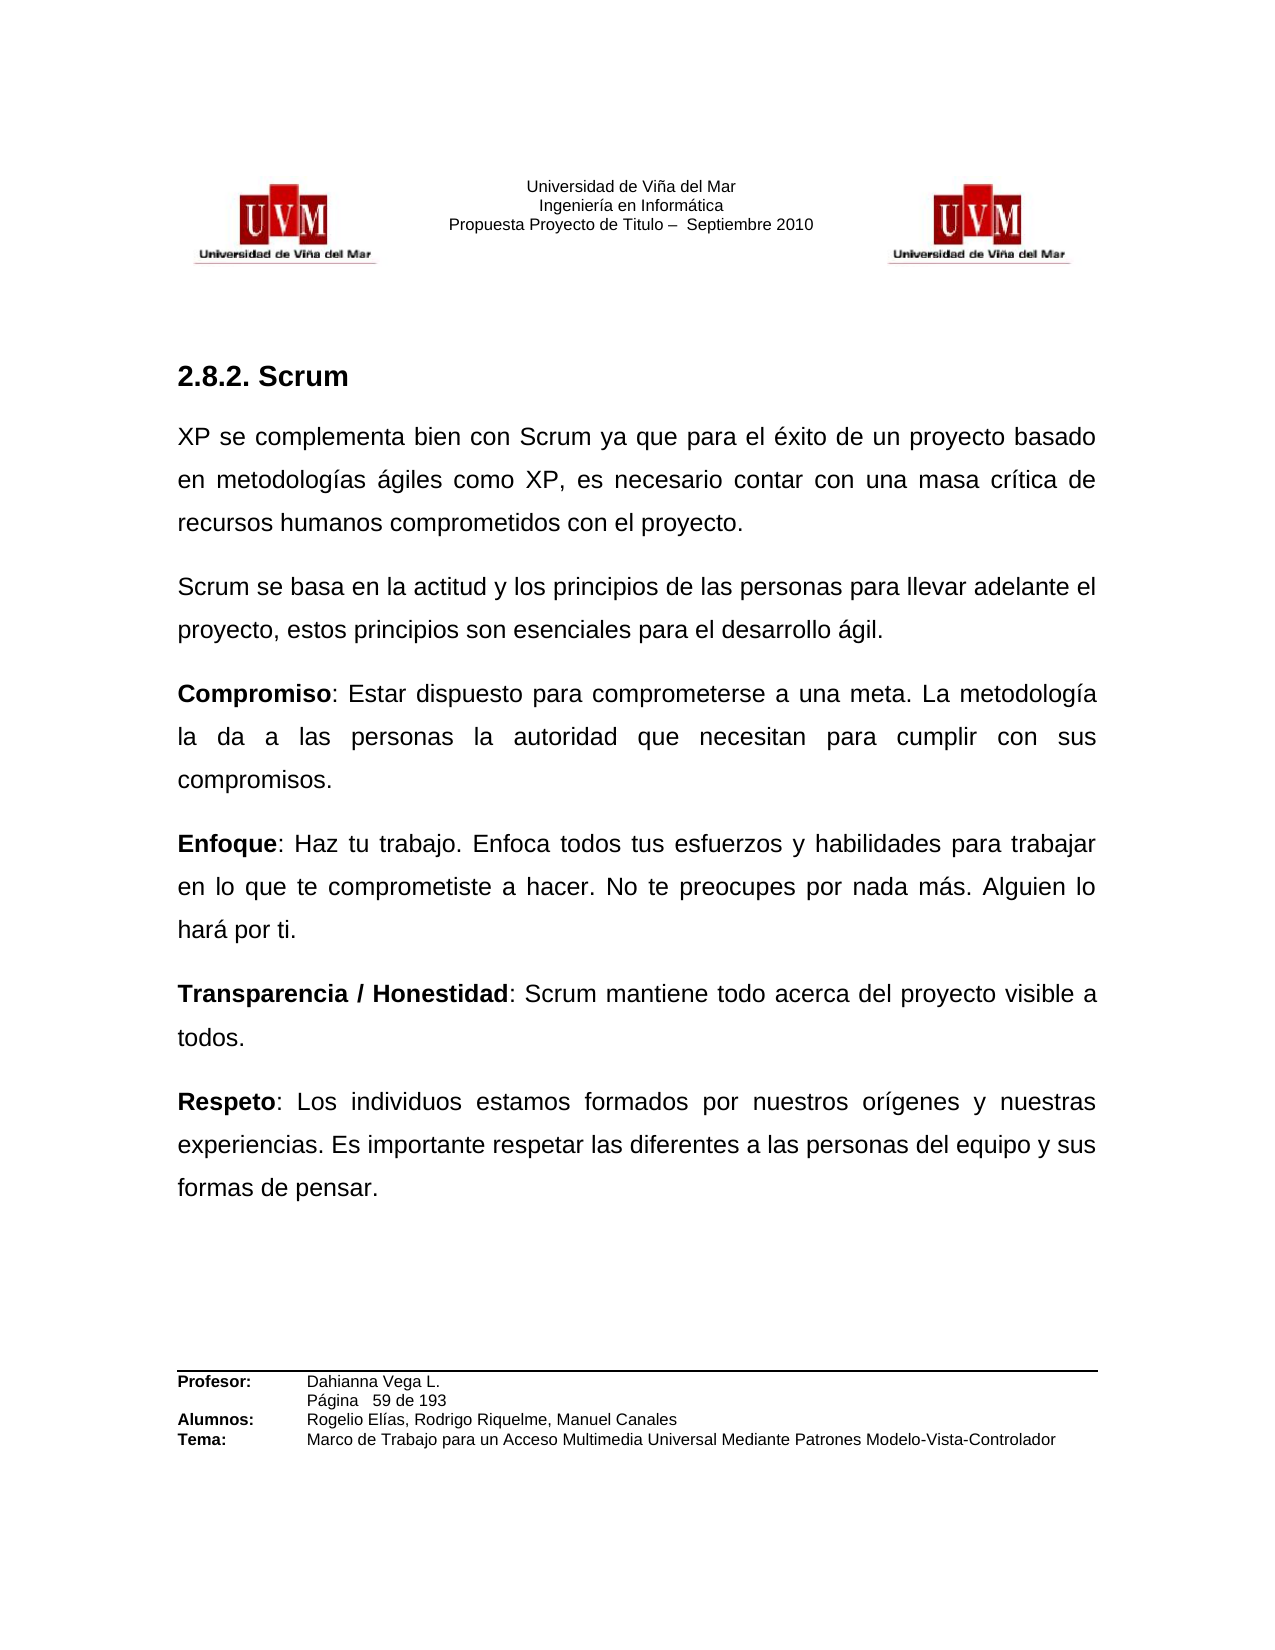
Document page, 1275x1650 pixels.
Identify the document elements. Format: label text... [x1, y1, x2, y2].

subtitle 2.8.2. Scrum [177, 359, 1098, 392]
text Enfoque: Haz tu trabajo. Enfoca todos tus esfuerzos y habilidades para trabajar en lo que te comprometiste a hacer. No te preocupes por nada más. Alguien lo hará por ti. [177, 829, 1098, 944]
picture [871, 176, 1084, 267]
text Respeto: Los individuos estamos formados por nuestros orígenes y nuestras experiencias. Es importante respetar las diferentes a las personas del equipo y sus formas de pensar. [177, 1086, 1098, 1201]
text Compromiso: Estar dispuesto para comprometerse a una meta. La metodología la da a las personas la autoridad que necesitan para cumplir con sus compromisos. [177, 679, 1098, 794]
text Scrum se basa en la actitud y los principios de las personas para llevar adelante el proyecto, estos principios son esenciales para el desarrollo ágil. [177, 572, 1098, 644]
text XP se complementa bien con Scrum ya que para el éxito de un proyecto basado en metodologías ágiles como XP, es necesario contar con una masa crítica de recursos humanos comprometidos con el proyecto. [177, 422, 1098, 537]
picture [177, 176, 390, 267]
text Transparencia / Honestidad: Scrum mantiene todo acerca del proyecto visible a todos. [177, 979, 1098, 1051]
